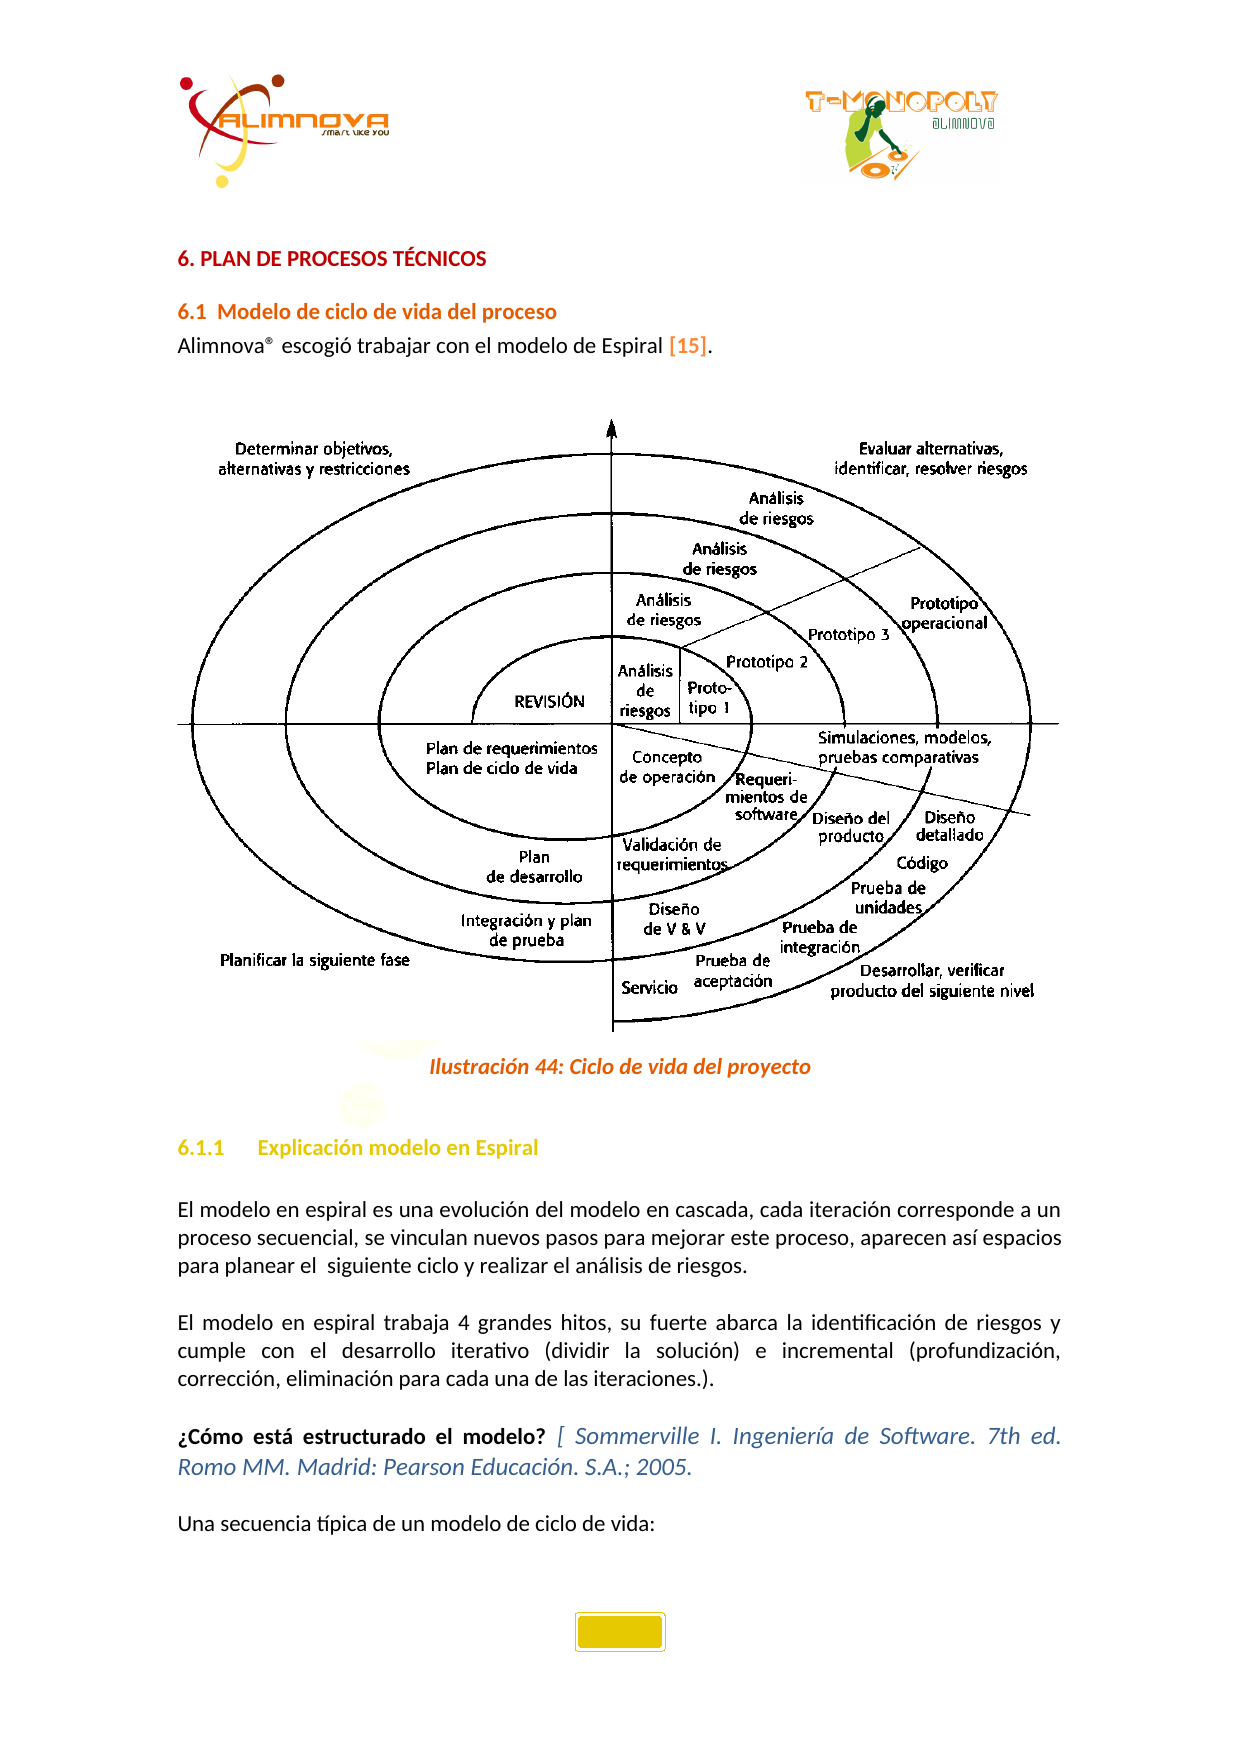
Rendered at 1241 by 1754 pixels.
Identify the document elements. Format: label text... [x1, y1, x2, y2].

text ¿Cómo está estructurado el modelo? [ Sommerville I. Ingeniería de Software. 7th ed. Romo MM. Madrid: Pearson Educación. S.A.; 2005. [177, 1420, 1063, 1481]
text El modelo en espiral es una evolución del modelo en cascada, cada iteración corresponde a un proceso secuencial, se vinculan nuevos pasos para mejorar este proceso, aparecen así espacios para planear el siguiente ciclo y realizar el análisis de riesgos. [177, 1195, 1063, 1279]
text El modelo en espiral trabaja 4 grandes hitos, su fuerte abarca la identificación de riesgos y cumple con el desarrollo iterativo (dividir la solución) e incremental (profundización, corrección, eliminación para cada una de las iteraciones.). [177, 1308, 1063, 1392]
picture [802, 79, 1002, 184]
subtitle Explicación modelo en Espiral [177, 1133, 1063, 1161]
text Una secuencia típica de un modelo de ciclo de vida: [177, 1509, 1063, 1537]
title 6. PLAN DE PROCESOS TÉCNICOS [177, 244, 1063, 272]
picture [177, 73, 389, 189]
subtitle 6.1 Modelo de ciclo de vida del proceso [177, 297, 1063, 325]
